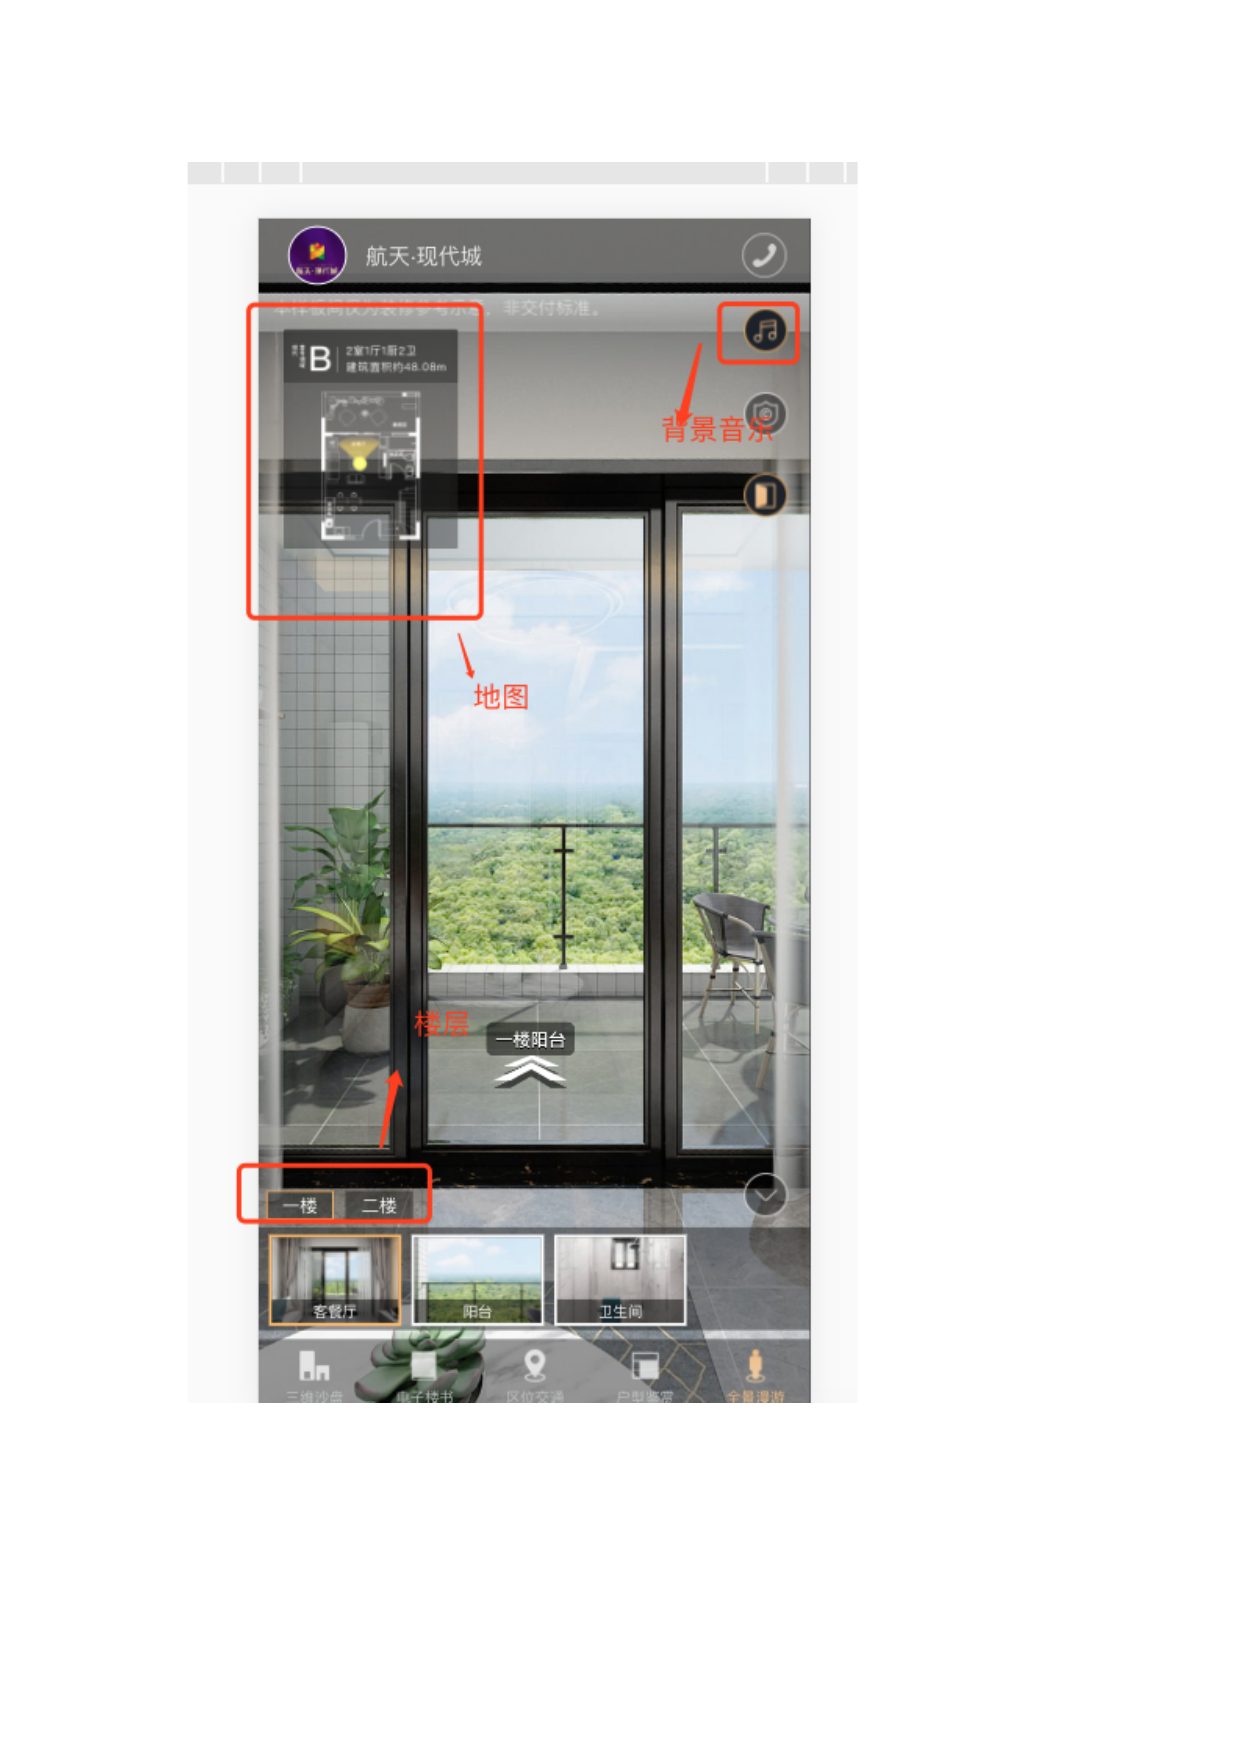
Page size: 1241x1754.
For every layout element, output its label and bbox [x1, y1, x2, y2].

picture [187, 162, 858, 1403]
